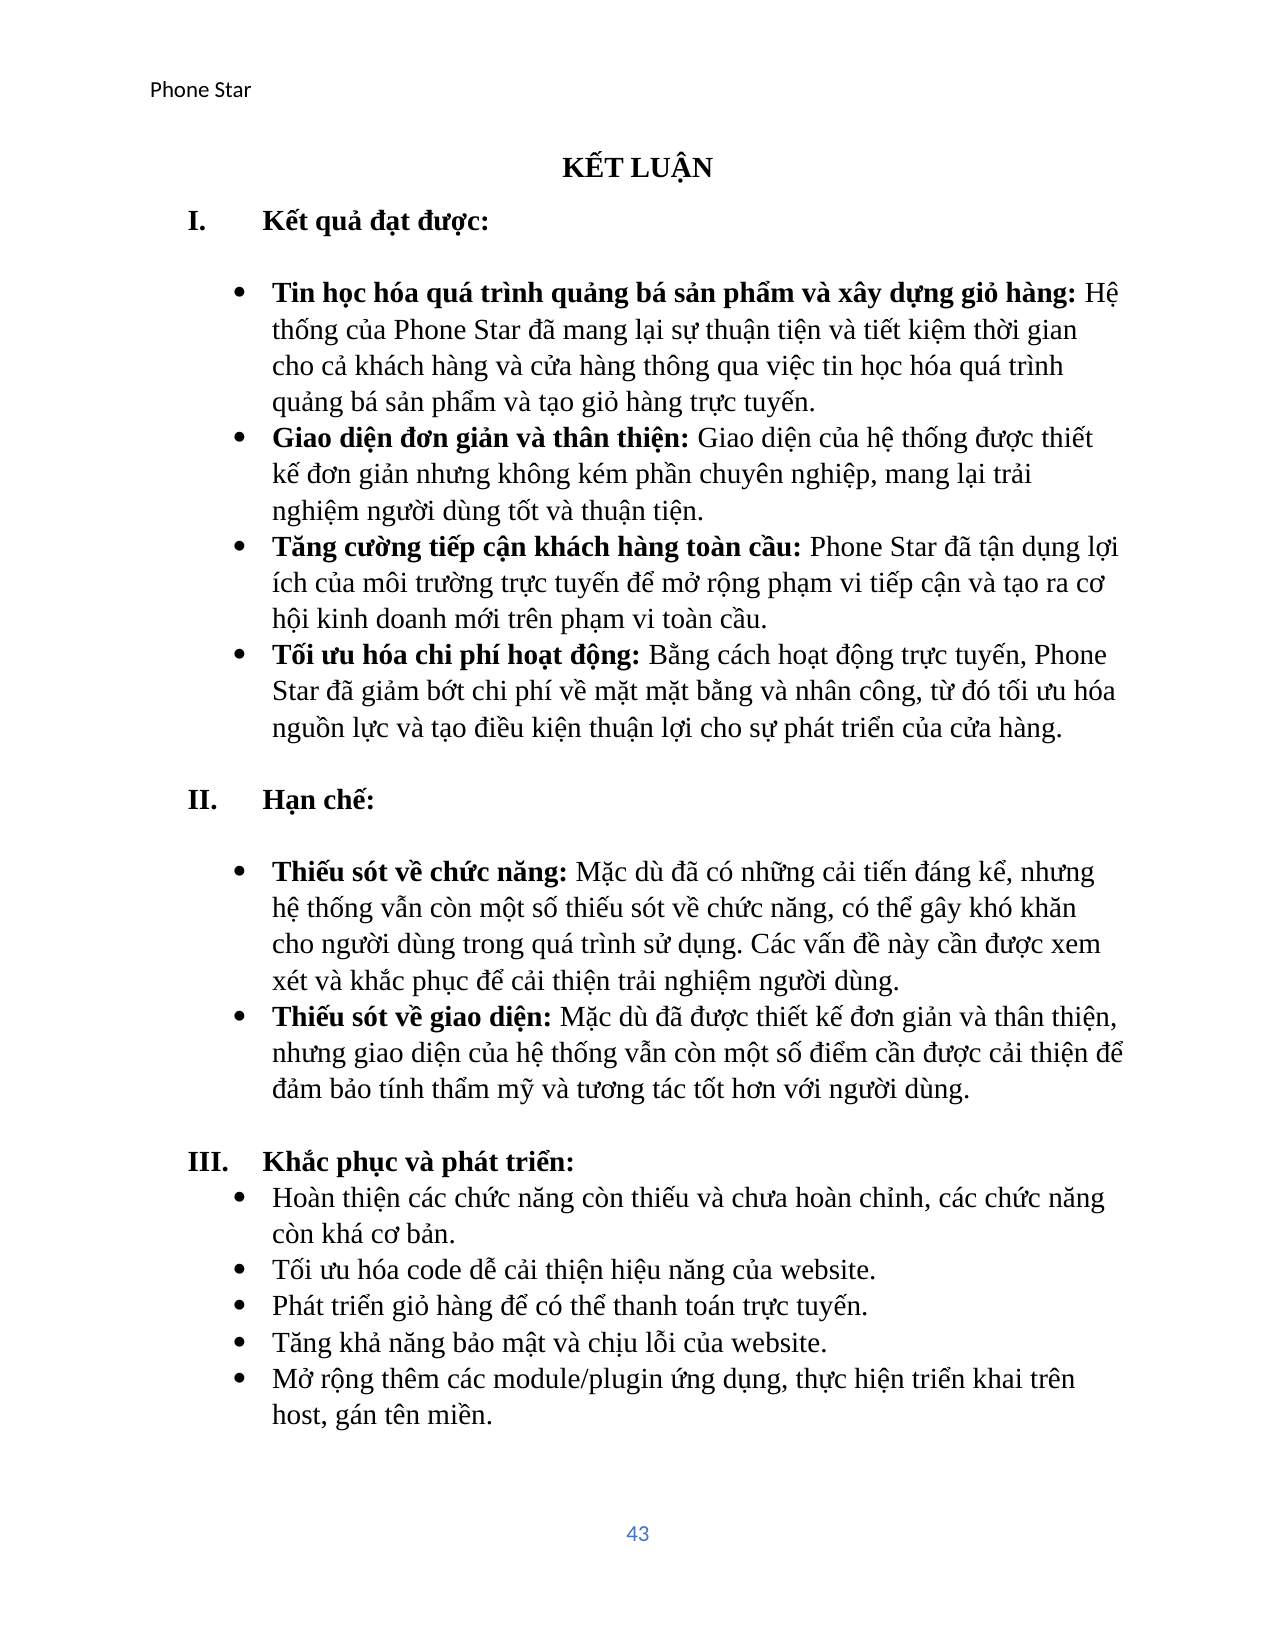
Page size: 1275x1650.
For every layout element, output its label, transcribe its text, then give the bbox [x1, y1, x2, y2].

list Tối ưu hóa chi phí hoạt động: Bằng cách hoạt động trực tuyến, Phone Star đã giảm bớt chi phí về mặt mặt bằng và nhân công, từ đó tối ưu hóa nguồn lực và tạo điều kiện thuận lợi cho sự phát triển của cửa hàng. [234, 637, 1125, 743]
list Kết quả đạt được: [187, 203, 1125, 237]
list Hạn chế: [187, 782, 1125, 816]
list Mở rộng thêm các module/plugin ứng dụng, thực hiện triển khai trên host, gán tên miền. [234, 1361, 1125, 1431]
list Tăng cường tiếp cận khách hàng toàn cầu: Phone Star đã tận dụng lợi ích của môi trường trực tuyến để mở rộng phạm vi tiếp cận và tạo ra cơ hội kinh doanh mới trên phạm vi toàn cầu. [234, 529, 1125, 635]
list Tăng khả năng bảo mật và chịu lỗi của website. [234, 1325, 1125, 1358]
list Tối ưu hóa code dễ cải thiện hiệu năng của website. [234, 1252, 1125, 1286]
list Giao diện đơn giản và thân thiện: Giao diện của hệ thống được thiết kế đơn giản nhưng không kém phần chuyên nghiệp, mang lại trải nghiệm người dùng tốt và thuận tiện. [234, 420, 1125, 526]
list Thiếu sót về giao diện: Mặc dù đã được thiết kế đơn giản và thân thiện, nhưng giao diện của hệ thống vẫn còn một số điểm cần được cải thiện để đảm bảo tính thẩm mỹ và tương tác tốt hơn với người dùng. [234, 999, 1125, 1105]
list Hoàn thiện các chức năng còn thiếu và chưa hoàn chỉnh, các chức năng còn khá cơ bản. [234, 1180, 1125, 1249]
list Tin học hóa quá trình quảng bá sản phẩm và xây dựng giỏ hàng: Hệ thống của Phone Star đã mang lại sự thuận tiện và tiết kiệm thời gian cho cả khách hàng và cửa hàng thông qua việc tin học hóa quá trình quảng bá sản phẩm và tạo giỏ hàng trực tuyến. [234, 276, 1125, 418]
text KẾT LUẬN [150, 150, 1125, 184]
list Phát triển giỏ hàng để có thể thanh toán trực tuyến. [234, 1288, 1125, 1322]
list Thiếu sót về chức năng: Mặc dù đã có những cải tiến đáng kể, nhưng hệ thống vẫn còn một số thiếu sót về chức năng, có thể gây khó khăn cho người dùng trong quá trình sử dụng. Các vấn đề này cần được xem xét và khắc phục để cải thiện trải nghiệm người dùng. [234, 854, 1125, 996]
list Khắc phục và phát triển: [187, 1144, 1125, 1177]
